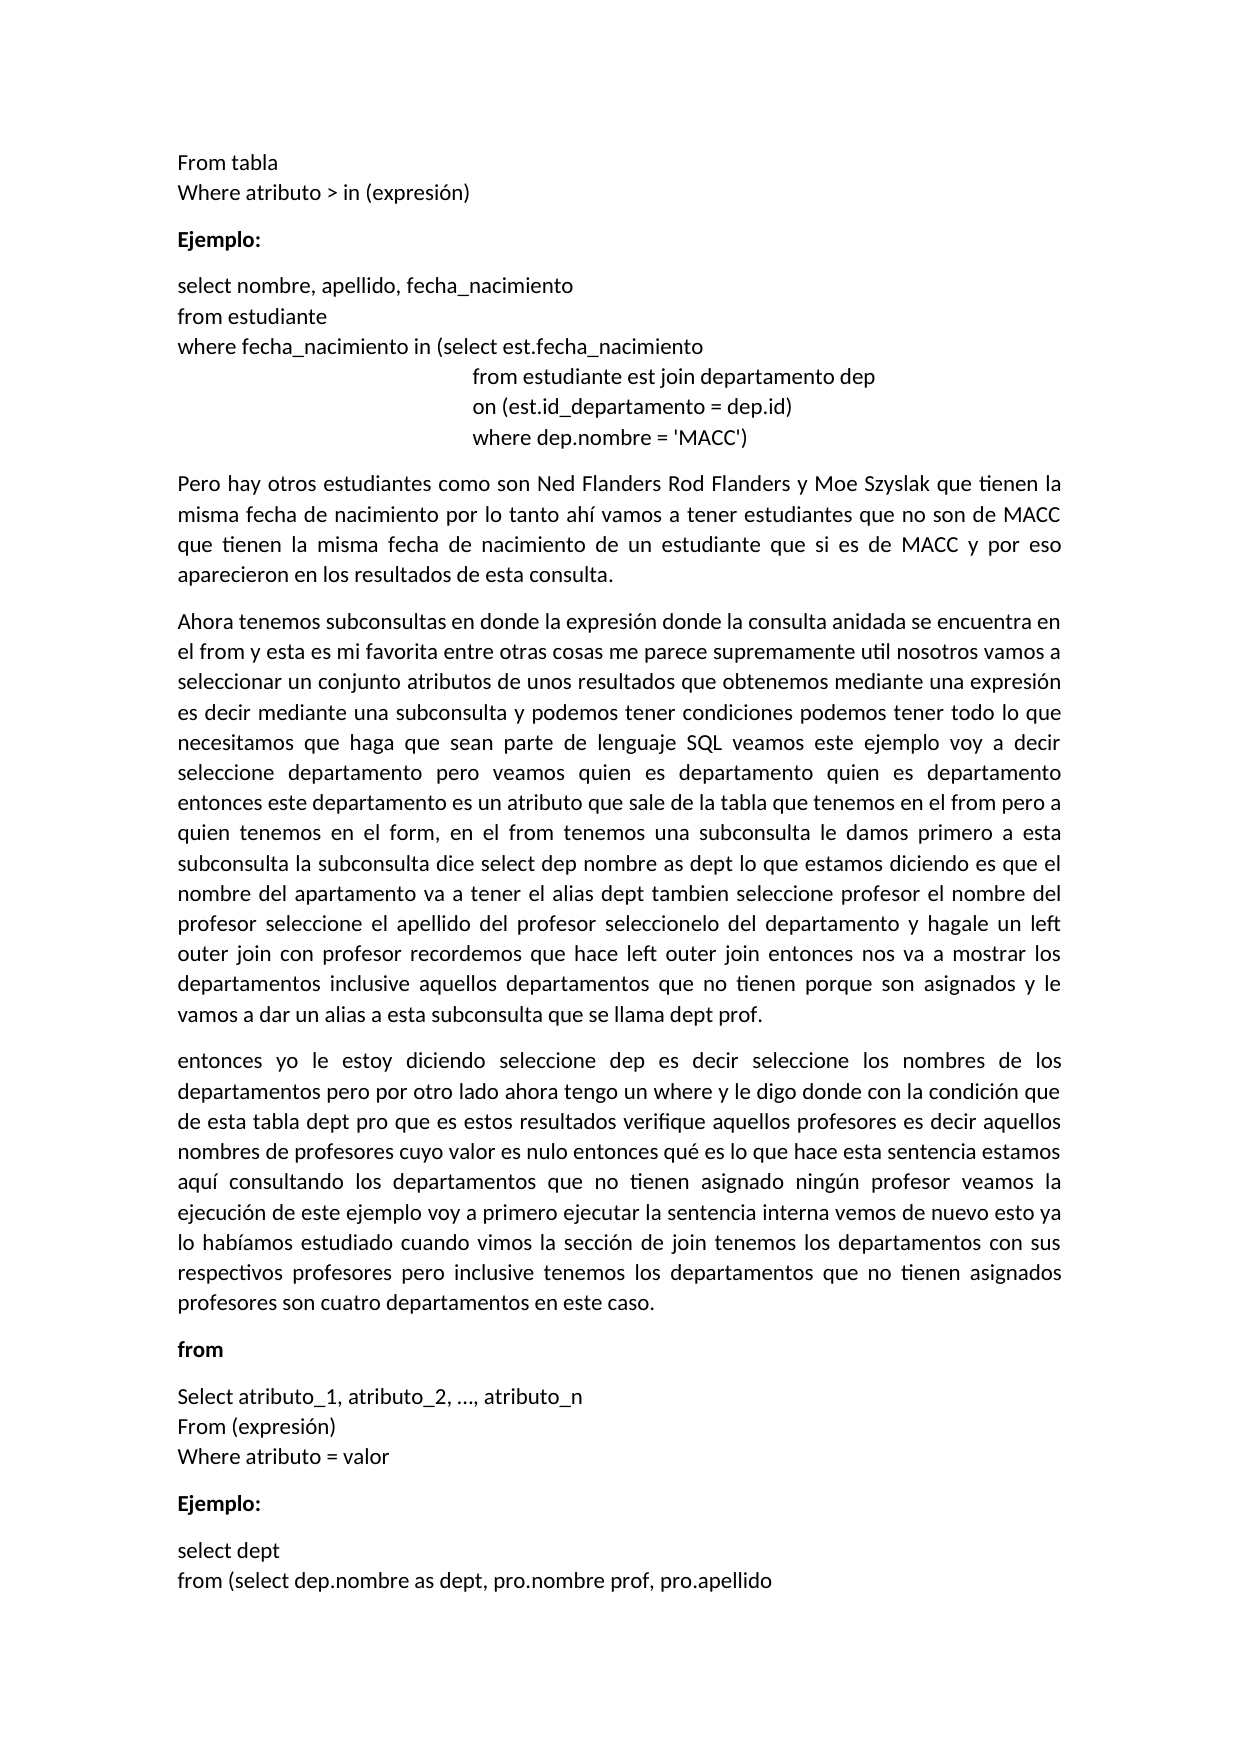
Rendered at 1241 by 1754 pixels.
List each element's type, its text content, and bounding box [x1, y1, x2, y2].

text from (select dep.nombre as dept, pro.nombre prof, pro.apellido [177, 1566, 1063, 1594]
text Select atributo_1, atributo_2, …, atributo_n [177, 1382, 1063, 1410]
text from [177, 1335, 1063, 1363]
text from estudiante est join departamento dep [177, 362, 1063, 390]
text on (est.id_departamento = dep.id) [177, 392, 1063, 420]
text From tabla [177, 148, 1063, 176]
text from estudiante [177, 302, 1063, 330]
text select nombre, apellido, fecha_nacimiento [177, 272, 1063, 299]
text Ejemplo: [177, 225, 1063, 253]
text Ejemplo: [177, 1489, 1063, 1517]
text Ahora tenemos subconsultas en donde la expresión donde la consulta anidada se encuentra en el from y esta es mi favorita entre otras cosas me parece supremamente util nosotros vamos a seleccionar un conjunto atributos de unos resultados que obtenemos mediante una expresión es decir mediante una subconsulta y podemos tener condiciones podemos tener todo lo que necesitamos que haga que sean parte de lenguaje SQL veamos este ejemplo voy a decir seleccione departamento pero veamos quien es departamento quien es departamento entonces este departamento es un atributo que sale de la tabla que tenemos en el from pero a quien tenemos en el form, en el from tenemos una subconsulta le damos primero a esta subconsulta la subconsulta dice select dep nombre as dept lo que estamos diciendo es que el nombre del apartamento va a tener el alias dept tambien seleccione profesor el nombre del profesor seleccione el apellido del profesor seleccionelo del departamento y hagale un left outer join con profesor recordemos que hace left outer join entonces nos va a mostrar los departamentos inclusive aquellos departamentos que no tienen porque son asignados y le vamos a dar un alias a esta subconsulta que se llama dept prof. [177, 607, 1063, 1028]
text Where atributo = valor [177, 1442, 1063, 1470]
text Pero hay otros estudiantes como son Ned Flanders Rod Flanders y Moe Szyslak que tienen la misma fecha de nacimiento por lo tanto ahí vamos a tener estudiantes que no son de MACC que tienen la misma fecha de nacimiento de un estudiante que si es de MACC y por eso aparecieron en los resultados de esta consulta. [177, 469, 1063, 588]
text where fecha_nacimiento in (select est.fecha_nacimiento [177, 332, 1063, 360]
text entonces yo le estoy diciendo seleccione dep es decir seleccione los nombres de los departamentos pero por otro lado ahora tengo un where y le digo donde con la condición que de esta tabla dept pro que es estos resultados verifique aquellos profesores es decir aquellos nombres de profesores cuyo valor es nulo entonces qué es lo que hace esta sentencia estamos aquí consultando los departamentos que no tienen asignado ningún profesor veamos la ejecución de este ejemplo voy a primero ejecutar la sentencia interna vemos de nuevo esto ya lo habíamos estudiado cuando vimos la sección de join tenemos los departamentos con sus respectivos profesores pero inclusive tenemos los departamentos que no tienen asignados profesores son cuatro departamentos en este caso. [177, 1047, 1063, 1316]
text From (expresión) [177, 1412, 1063, 1440]
text select dept [177, 1536, 1063, 1564]
text where dep.nombre = 'MACC') [177, 423, 1063, 451]
text Where atributo > in (expresión) [177, 178, 1063, 206]
